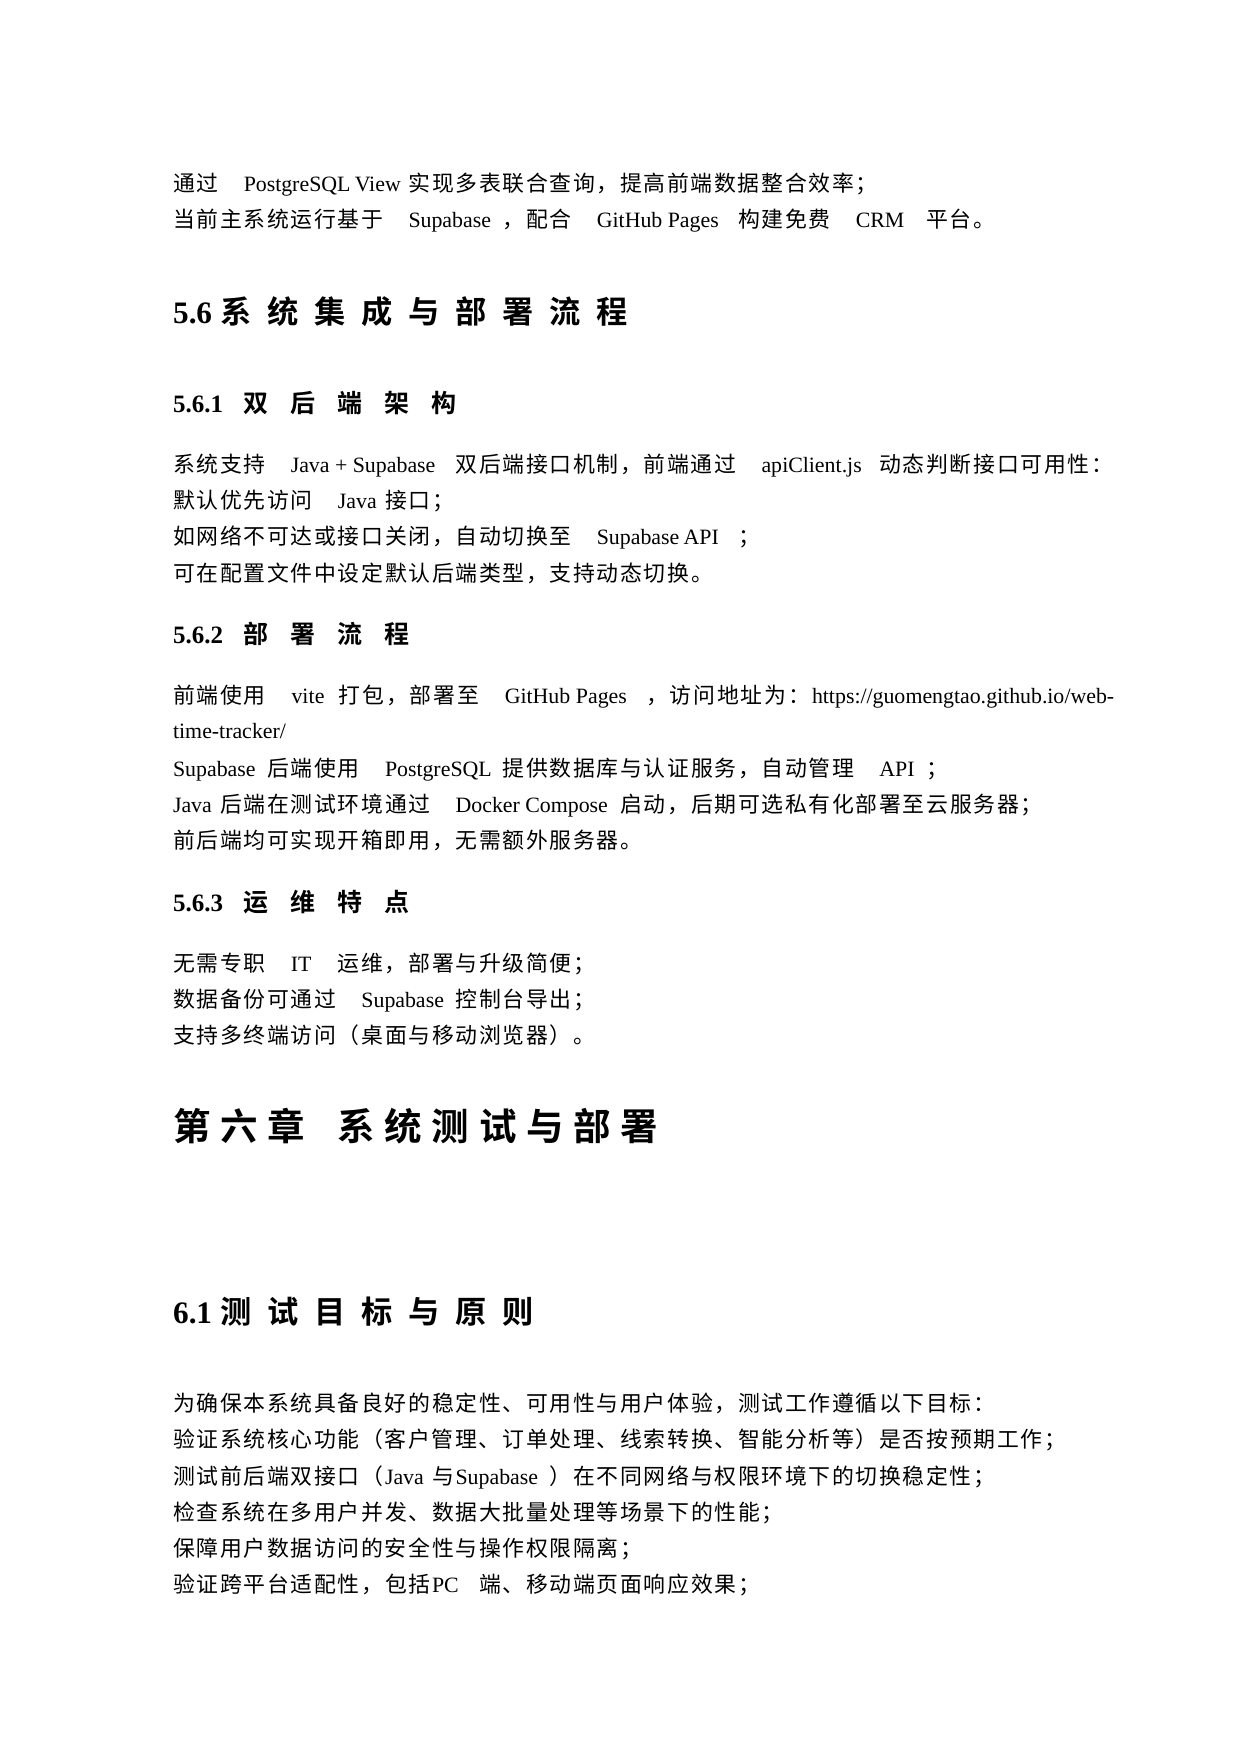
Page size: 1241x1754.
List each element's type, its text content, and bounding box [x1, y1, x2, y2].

subtitle 5.6.3 运维特点 [173, 882, 1114, 918]
subtitle 6.1 测试目标与原则 [173, 1274, 1114, 1346]
subtitle 5.6.2 部署流程 [173, 614, 1114, 651]
subtitle 5.6 系统集成与部署流程 [173, 273, 1114, 346]
subtitle 5.6.1 双后端架构 [173, 383, 1114, 419]
subtitle 第六章 系统测试与部署 [173, 1087, 1114, 1160]
